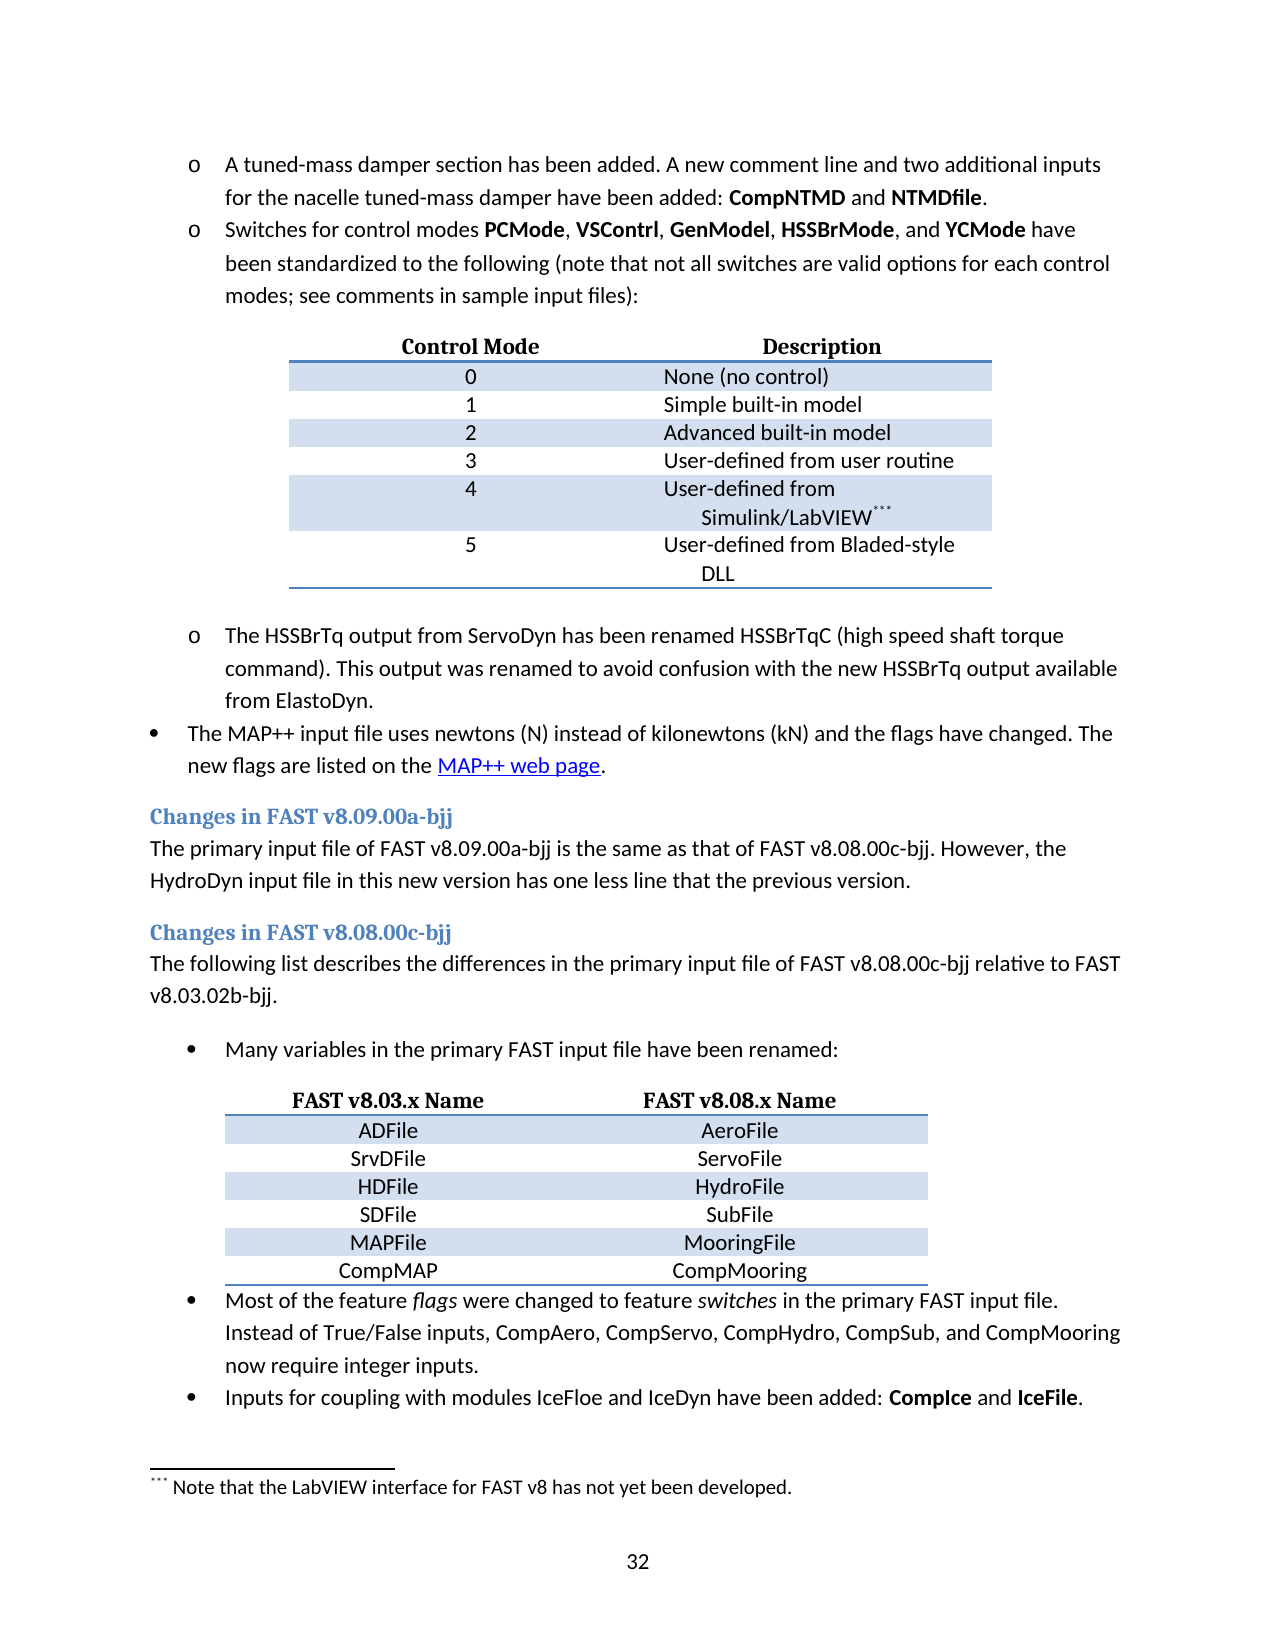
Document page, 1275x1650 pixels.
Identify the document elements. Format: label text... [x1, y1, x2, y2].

list Many variables in the primary FAST input file have been renamed: [187, 1035, 1125, 1063]
table_cell Advanced built-in model [615, 419, 992, 447]
table_cell ADFile [225, 1116, 551, 1144]
table_cell None (no control) [615, 363, 992, 391]
table_cell 0 [289, 363, 615, 391]
list A tuned-mass damper section has been added. A new comment line and two additional inputs for the nacelle tuned-mass damper have been added: CompNTMD and NTMDfile. [187, 150, 1125, 211]
table_cell User-defined from user routine [615, 447, 992, 474]
table_cell 3 [289, 447, 615, 474]
table_cell 4 [289, 475, 615, 531]
subtitle Changes in FAST v8.09.00a-bjj [150, 804, 1125, 830]
table_cell SrvDFile [225, 1144, 551, 1172]
table_header Control Mode [289, 334, 615, 360]
table_cell SDFile [225, 1200, 551, 1228]
table_cell HydroFile [551, 1172, 928, 1200]
table_header FAST v8.08.x Name [551, 1088, 928, 1114]
table_header Description [615, 334, 992, 360]
table_cell User-defined from Simulink/LabVIEW [615, 475, 992, 531]
table_cell MAPFile [225, 1228, 551, 1256]
list Switches for control modes PCMode, VSContrl, GenModel, HSSBrMode, and YCMode have been standardized to the following (note that not all switches are valid options for each control modes; see comments in sample input files): [187, 216, 1125, 309]
table_cell AeroFile [551, 1116, 928, 1144]
text The primary input file of FAST v8.09.00a-bjj is the same as that of FAST v8.08.00c-bjj. However, the HydroDyn input file in this new version has one less line that the previous version. [150, 834, 1125, 894]
table_cell Simple built-in model [615, 391, 992, 418]
list The HSSBrTq output from ServoDyn has been renamed HSSBrTqC (high speed shaft torque command). This output was renamed to avoid confusion with the new HSSBrTq output available from ElastoDyn. [187, 621, 1125, 714]
table_cell 2 [289, 419, 615, 447]
list Most of the feature flags were changed to feature switches in the primary FAST input file. Instead of True/False inputs, CompAero, CompServo, CompHydro, CompSub, and CompMooring now require integer inputs. [187, 1286, 1125, 1379]
table_cell User-defined from Bladed-style DLL [615, 531, 992, 587]
table_cell HDFile [225, 1172, 551, 1200]
table_cell 1 [289, 391, 615, 418]
text The following list describes the differences in the primary input file of FAST v8.08.00c-bjj relative to FAST v8.03.02b-bjj. [150, 949, 1125, 1010]
table_cell ServoFile [551, 1144, 928, 1172]
list Inputs for coupling with modules IceFloe and IceDyn have been added: CompIce and IceFile. [187, 1383, 1125, 1411]
list The MAP++ input file uses newtons (N) instead of kilonewtons (kN) and the flags have changed. The new flags are listed on the MAP++ web page. [150, 719, 1125, 779]
subtitle Changes in FAST v8.08.00c-bjj [150, 919, 1125, 946]
table_cell MooringFile [551, 1228, 928, 1256]
table_cell CompMooring [551, 1256, 928, 1284]
table_cell CompMAP [225, 1256, 551, 1284]
table_cell 5 [289, 531, 615, 587]
table_header FAST v8.03.x Name [225, 1088, 551, 1114]
table_cell SubFile [551, 1200, 928, 1228]
